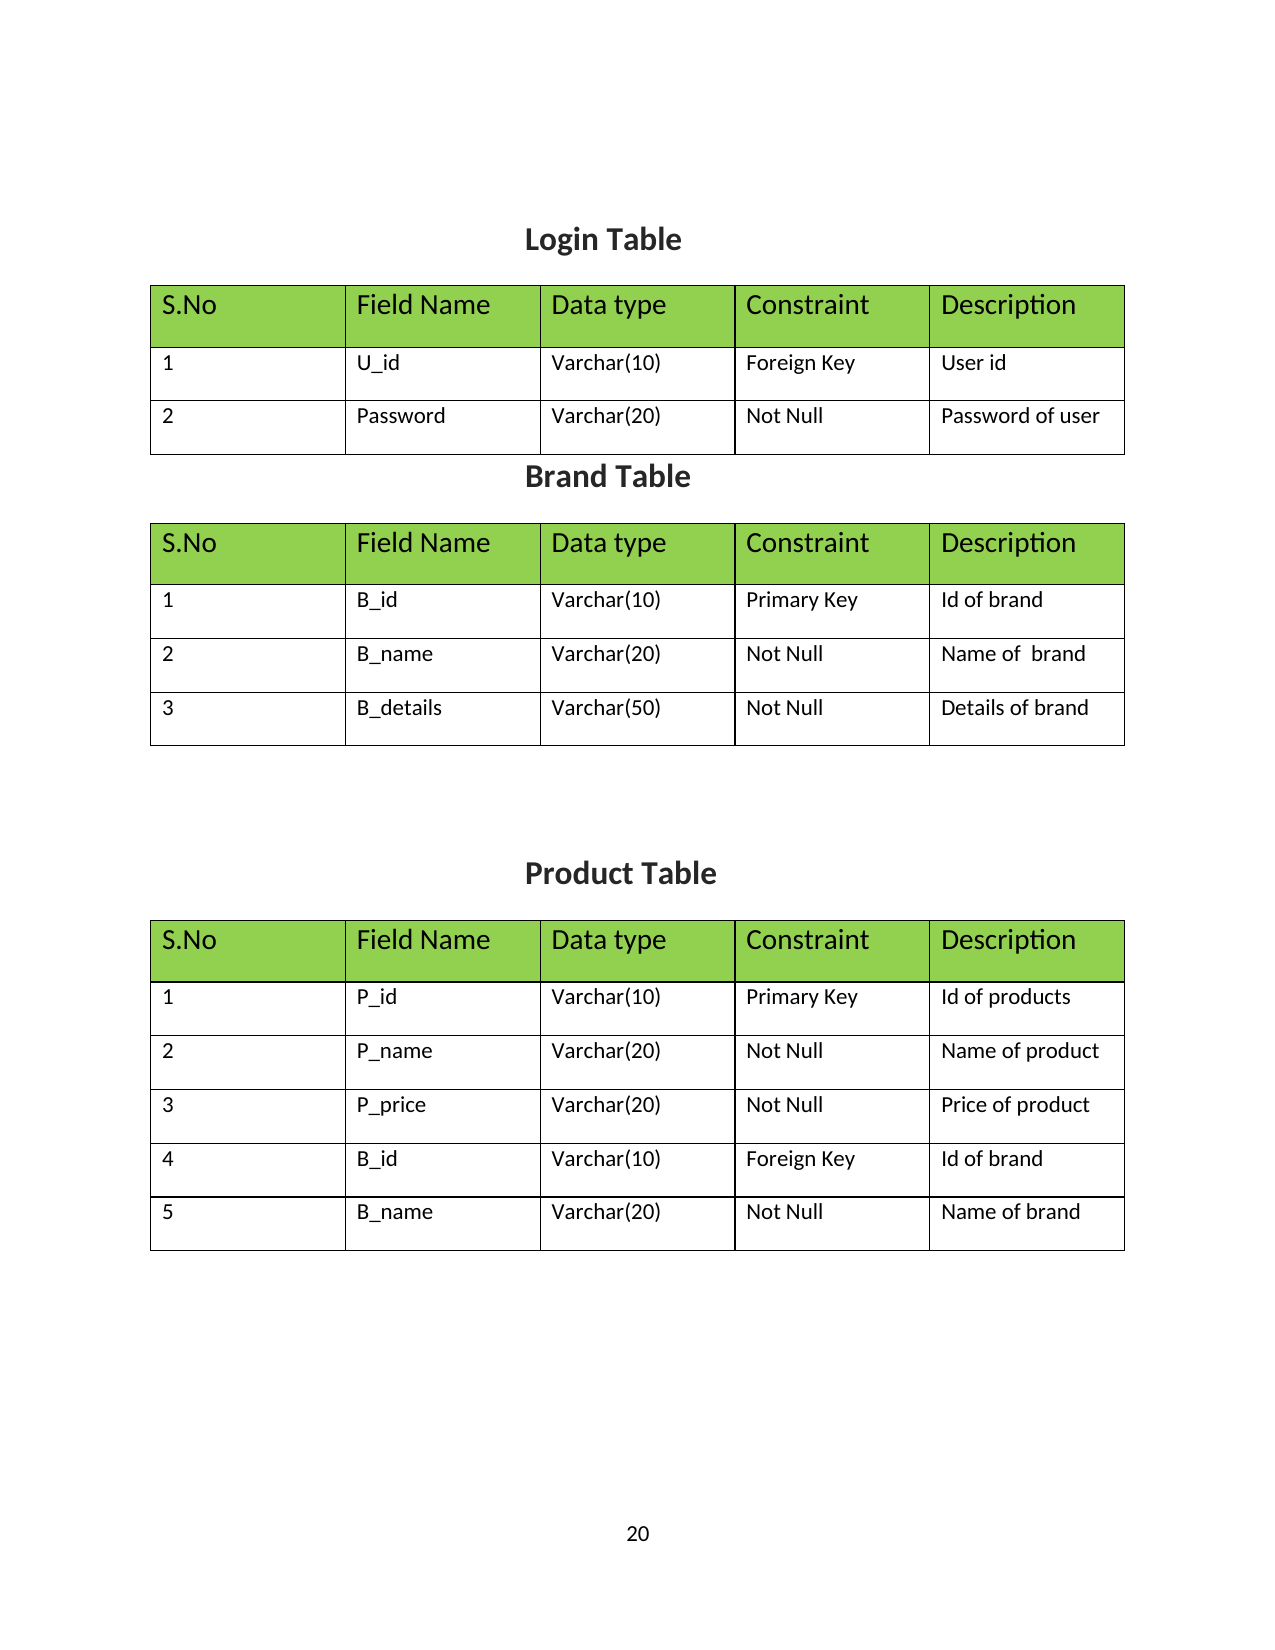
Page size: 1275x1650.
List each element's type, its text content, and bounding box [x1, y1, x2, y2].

text Product Table [450, 852, 1125, 893]
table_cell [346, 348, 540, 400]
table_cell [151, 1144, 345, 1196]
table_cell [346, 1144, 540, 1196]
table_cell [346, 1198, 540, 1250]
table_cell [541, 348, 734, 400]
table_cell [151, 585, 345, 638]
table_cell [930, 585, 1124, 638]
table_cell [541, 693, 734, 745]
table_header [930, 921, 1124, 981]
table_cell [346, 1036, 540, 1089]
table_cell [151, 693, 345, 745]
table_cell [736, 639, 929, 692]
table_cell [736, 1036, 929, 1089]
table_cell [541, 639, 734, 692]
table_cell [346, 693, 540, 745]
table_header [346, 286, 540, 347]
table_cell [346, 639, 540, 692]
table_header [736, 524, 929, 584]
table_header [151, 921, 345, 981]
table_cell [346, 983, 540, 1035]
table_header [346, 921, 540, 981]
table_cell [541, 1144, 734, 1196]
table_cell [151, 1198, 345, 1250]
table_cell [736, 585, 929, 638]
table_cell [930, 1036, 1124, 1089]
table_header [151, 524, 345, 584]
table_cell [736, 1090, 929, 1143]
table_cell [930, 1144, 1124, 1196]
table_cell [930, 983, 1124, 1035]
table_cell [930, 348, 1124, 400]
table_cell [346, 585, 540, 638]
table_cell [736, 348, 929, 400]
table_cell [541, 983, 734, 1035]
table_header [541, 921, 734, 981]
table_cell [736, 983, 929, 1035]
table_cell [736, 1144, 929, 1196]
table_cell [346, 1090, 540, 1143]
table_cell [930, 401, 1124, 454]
text Brand Table [450, 455, 1125, 496]
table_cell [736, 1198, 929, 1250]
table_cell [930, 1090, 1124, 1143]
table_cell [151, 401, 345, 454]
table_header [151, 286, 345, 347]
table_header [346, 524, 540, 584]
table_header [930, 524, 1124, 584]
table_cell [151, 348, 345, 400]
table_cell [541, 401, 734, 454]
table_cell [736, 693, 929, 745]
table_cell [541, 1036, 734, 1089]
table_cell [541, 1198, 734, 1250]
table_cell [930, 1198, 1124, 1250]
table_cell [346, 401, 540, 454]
text Login Table [525, 218, 1125, 258]
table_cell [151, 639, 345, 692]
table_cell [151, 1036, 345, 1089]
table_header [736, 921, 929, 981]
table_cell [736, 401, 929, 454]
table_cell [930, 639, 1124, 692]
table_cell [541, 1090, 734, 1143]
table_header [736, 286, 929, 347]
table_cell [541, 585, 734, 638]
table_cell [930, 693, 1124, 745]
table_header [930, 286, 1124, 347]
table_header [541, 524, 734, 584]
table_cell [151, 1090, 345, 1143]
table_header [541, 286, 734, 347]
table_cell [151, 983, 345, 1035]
